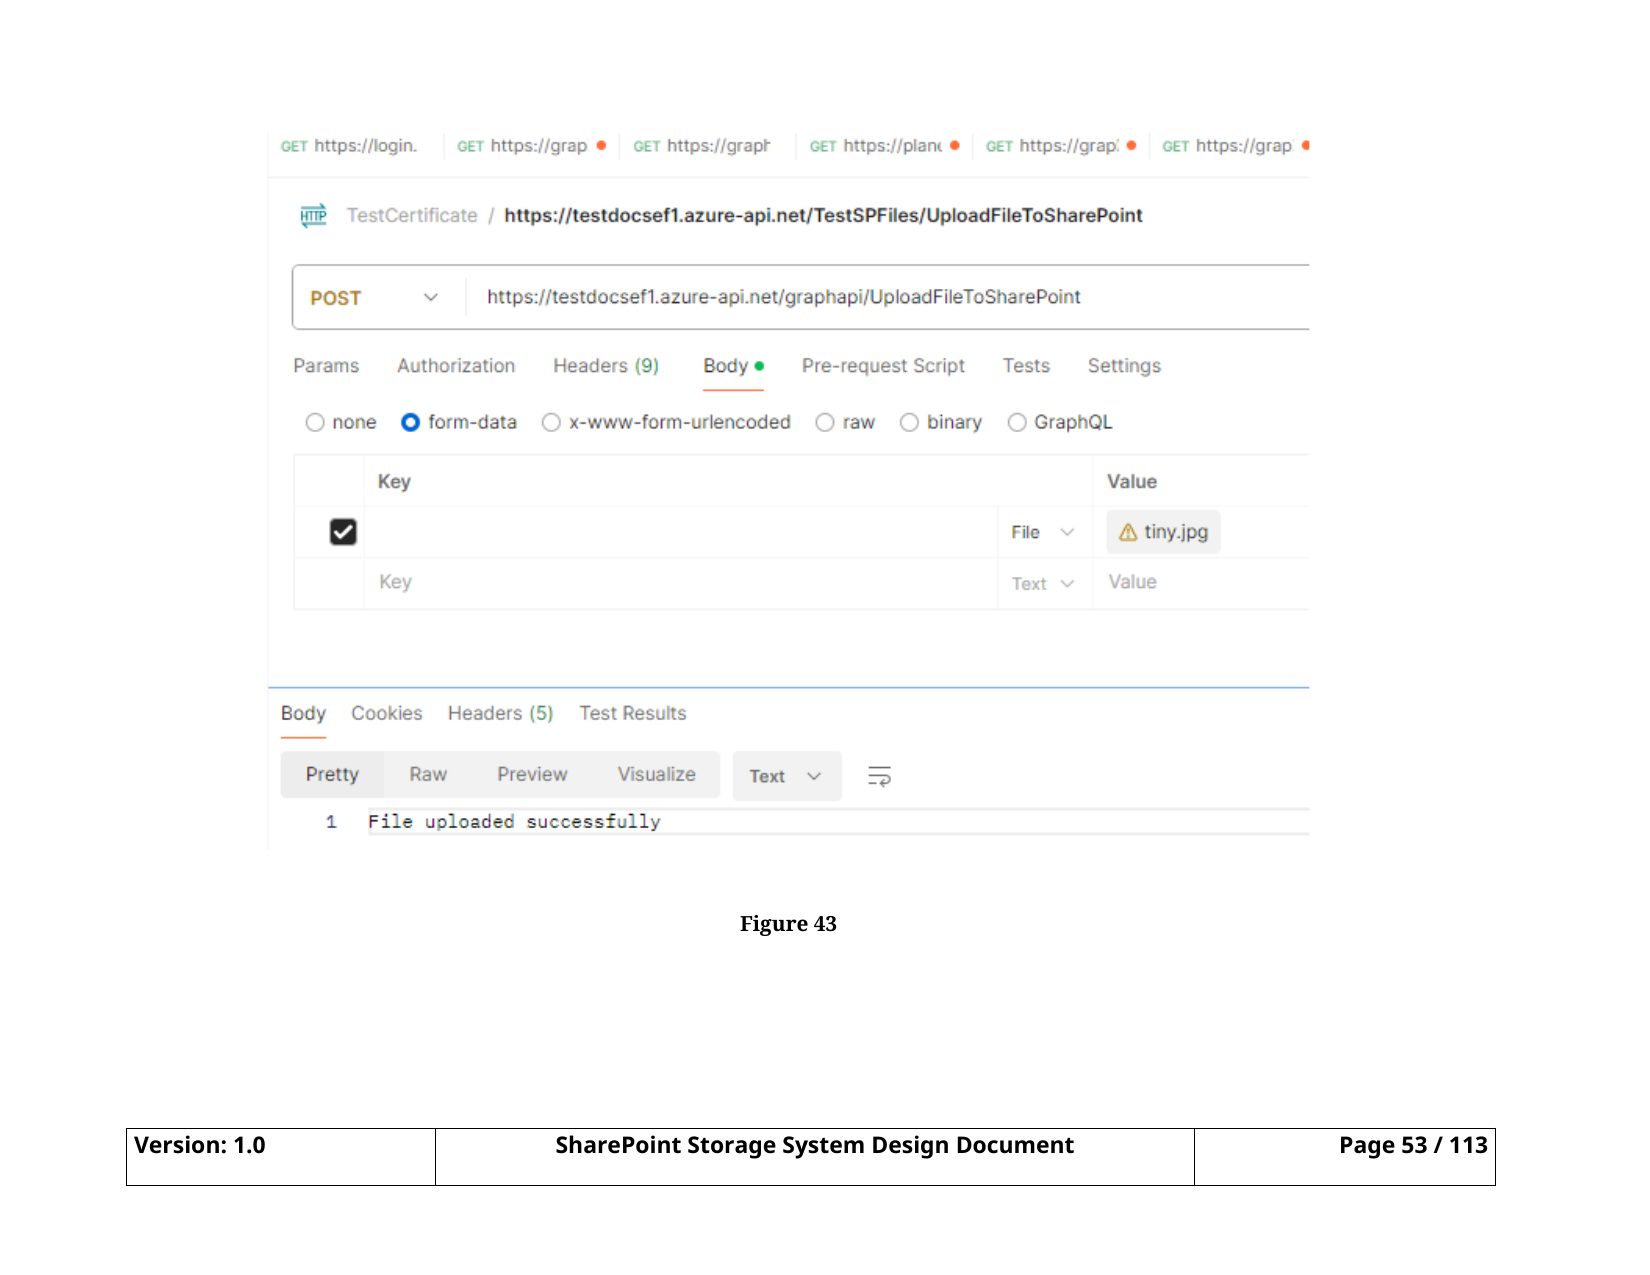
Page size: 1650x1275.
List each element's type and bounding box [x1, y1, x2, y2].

picture [267, 133, 1310, 850]
